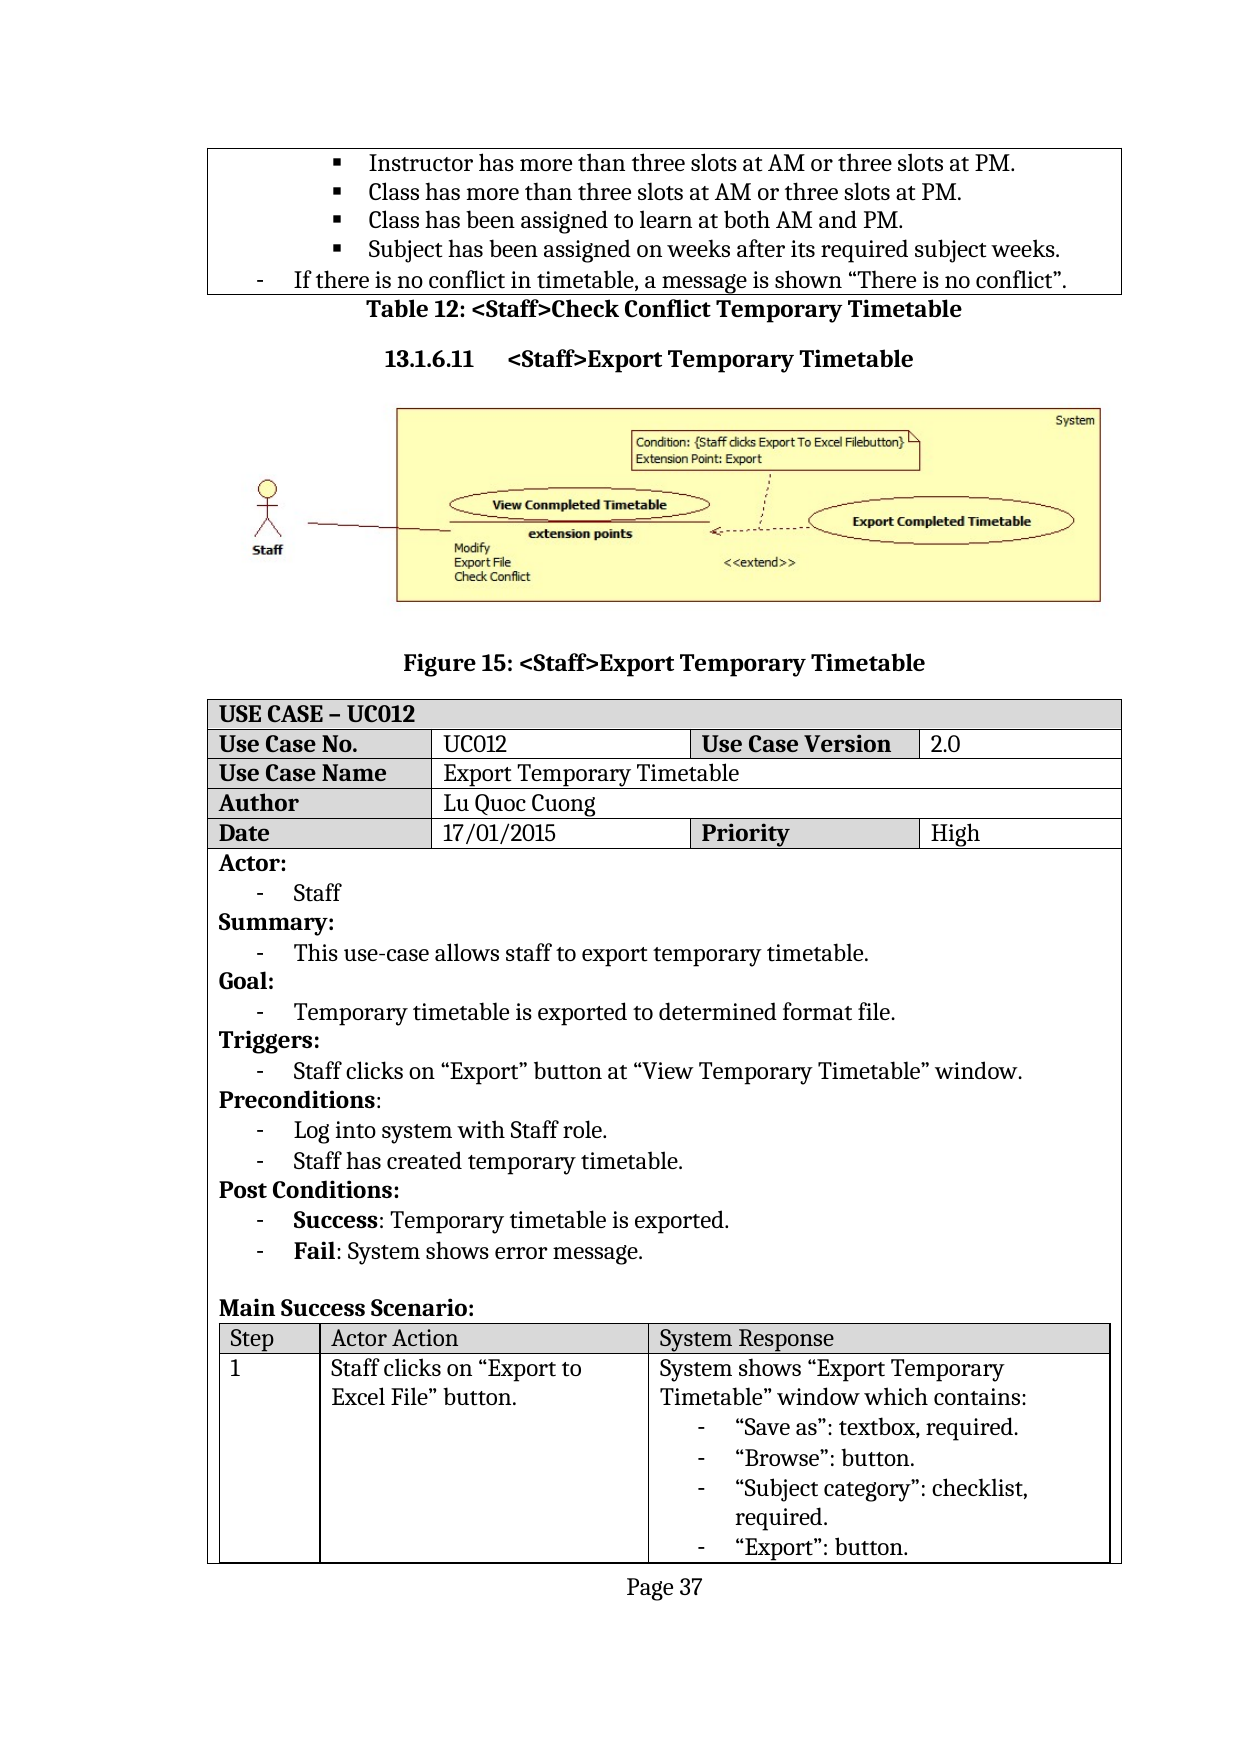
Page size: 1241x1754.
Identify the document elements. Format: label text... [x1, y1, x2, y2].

picture [206, 386, 1123, 624]
table_cell Export Temporary Timetable [432, 759, 1121, 788]
subtitle <Staff>Export Temporary Timetable [385, 345, 1122, 374]
table_cell High [920, 819, 1121, 848]
table_cell Use Case Version [691, 730, 919, 758]
table_cell Use Case No. [208, 730, 431, 758]
table_header USE CASE – UC012 [208, 700, 1121, 728]
table_cell Date [208, 819, 431, 848]
table_cell Author [208, 789, 431, 818]
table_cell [208, 849, 1121, 1563]
text Figure 15: <Staff>Export Temporary Timetable [207, 649, 1122, 678]
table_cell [208, 149, 1121, 294]
table_cell 2.0 [920, 730, 1121, 758]
table_cell Lu Quoc Cuong [432, 789, 1121, 818]
table_cell Priority [691, 819, 919, 848]
table_cell Use Case Name [208, 759, 431, 788]
table_cell UC012 [432, 730, 690, 758]
table_cell 17/01/2015 [432, 819, 690, 848]
